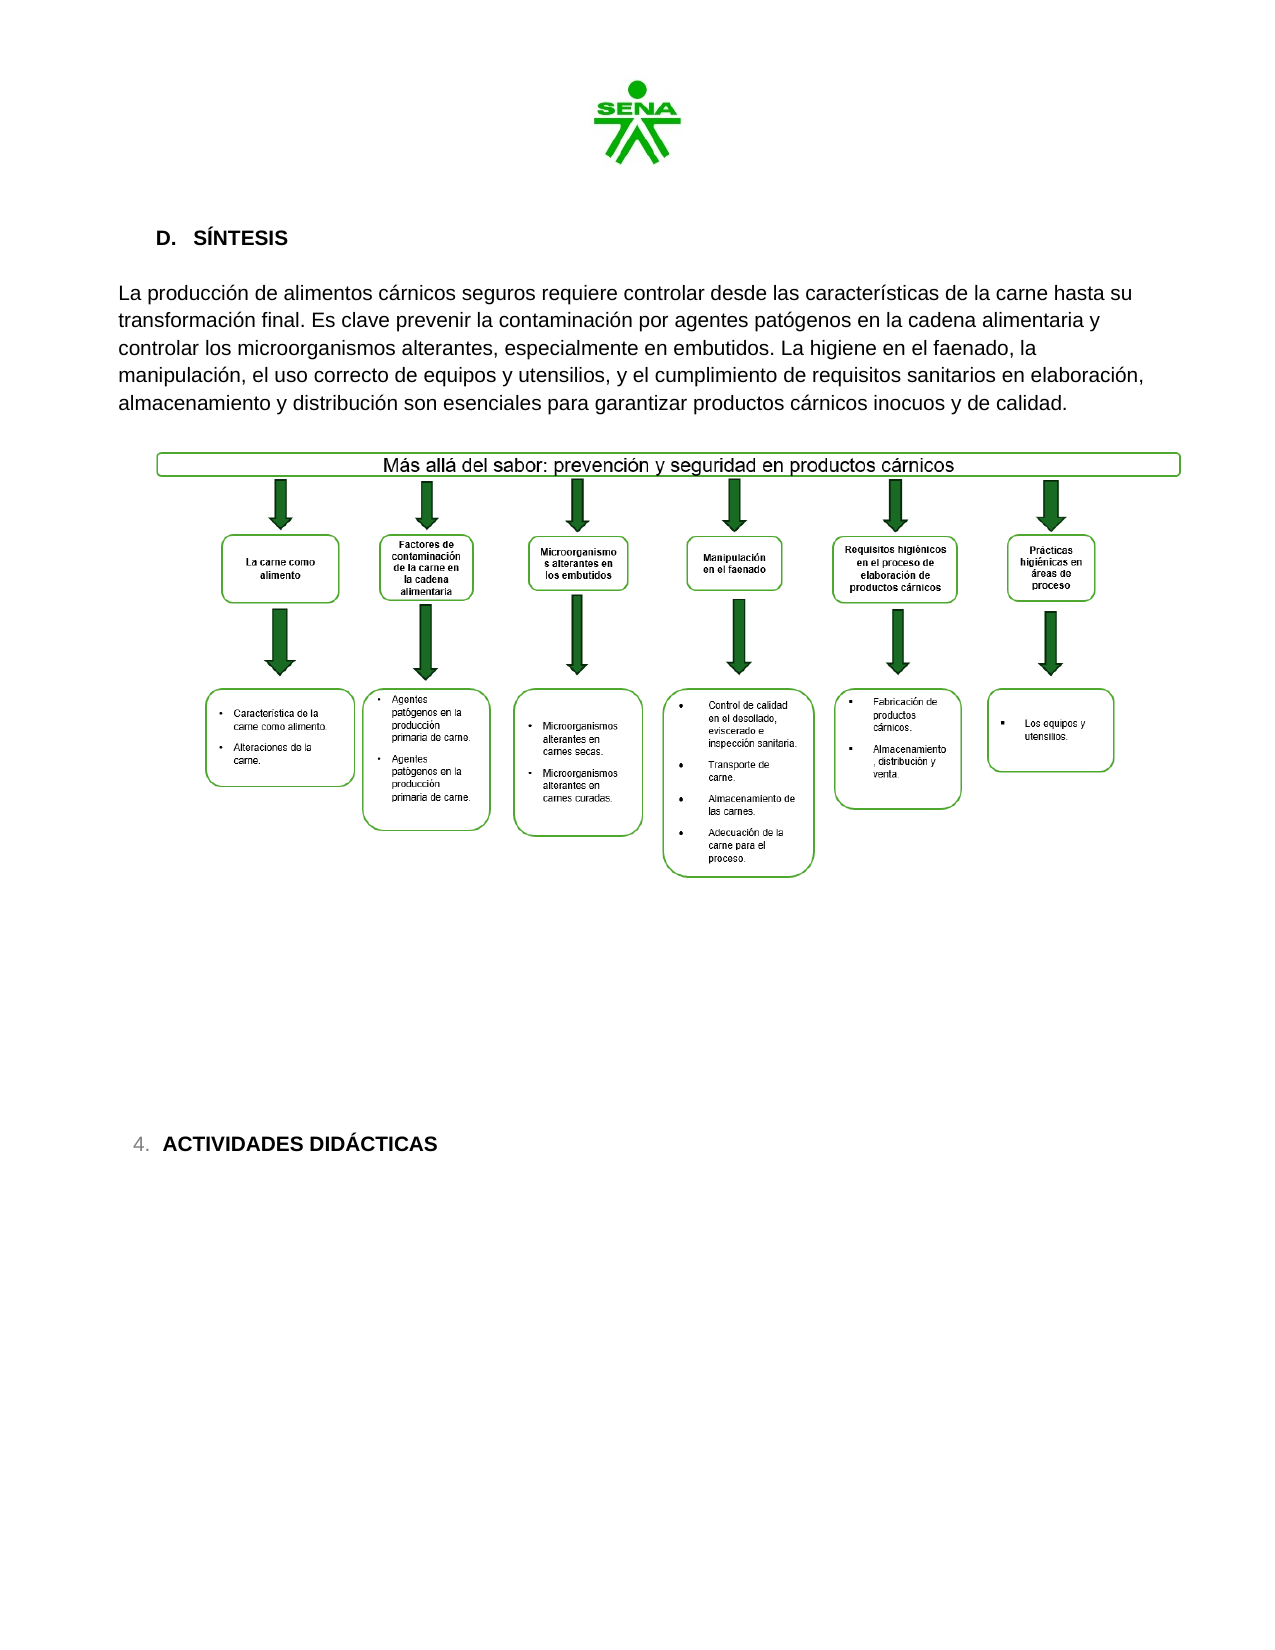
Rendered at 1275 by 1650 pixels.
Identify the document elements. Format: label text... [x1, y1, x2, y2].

list ACTIVIDADES DIDÁCTICAS [133, 1132, 1157, 1156]
text La producción de alimentos cárnicos seguros requiere controlar desde las características de la carne hasta su transformación final. Es clave prevenir la contaminación por agentes patógenos en la cadena alimentaria y controlar los microorganismos alterantes, especialmente en embutidos. La higiene en el faenado, la manipulación, el uso correcto de equipos y utensilios, y el cumplimiento de requisitos sanitarios en elaboración, almacenamiento y distribución son esenciales para garantizar productos cárnicos inocuos y de calidad. [118, 280, 1157, 414]
list SÍNTESIS [156, 225, 1157, 249]
picture [588, 75, 687, 172]
